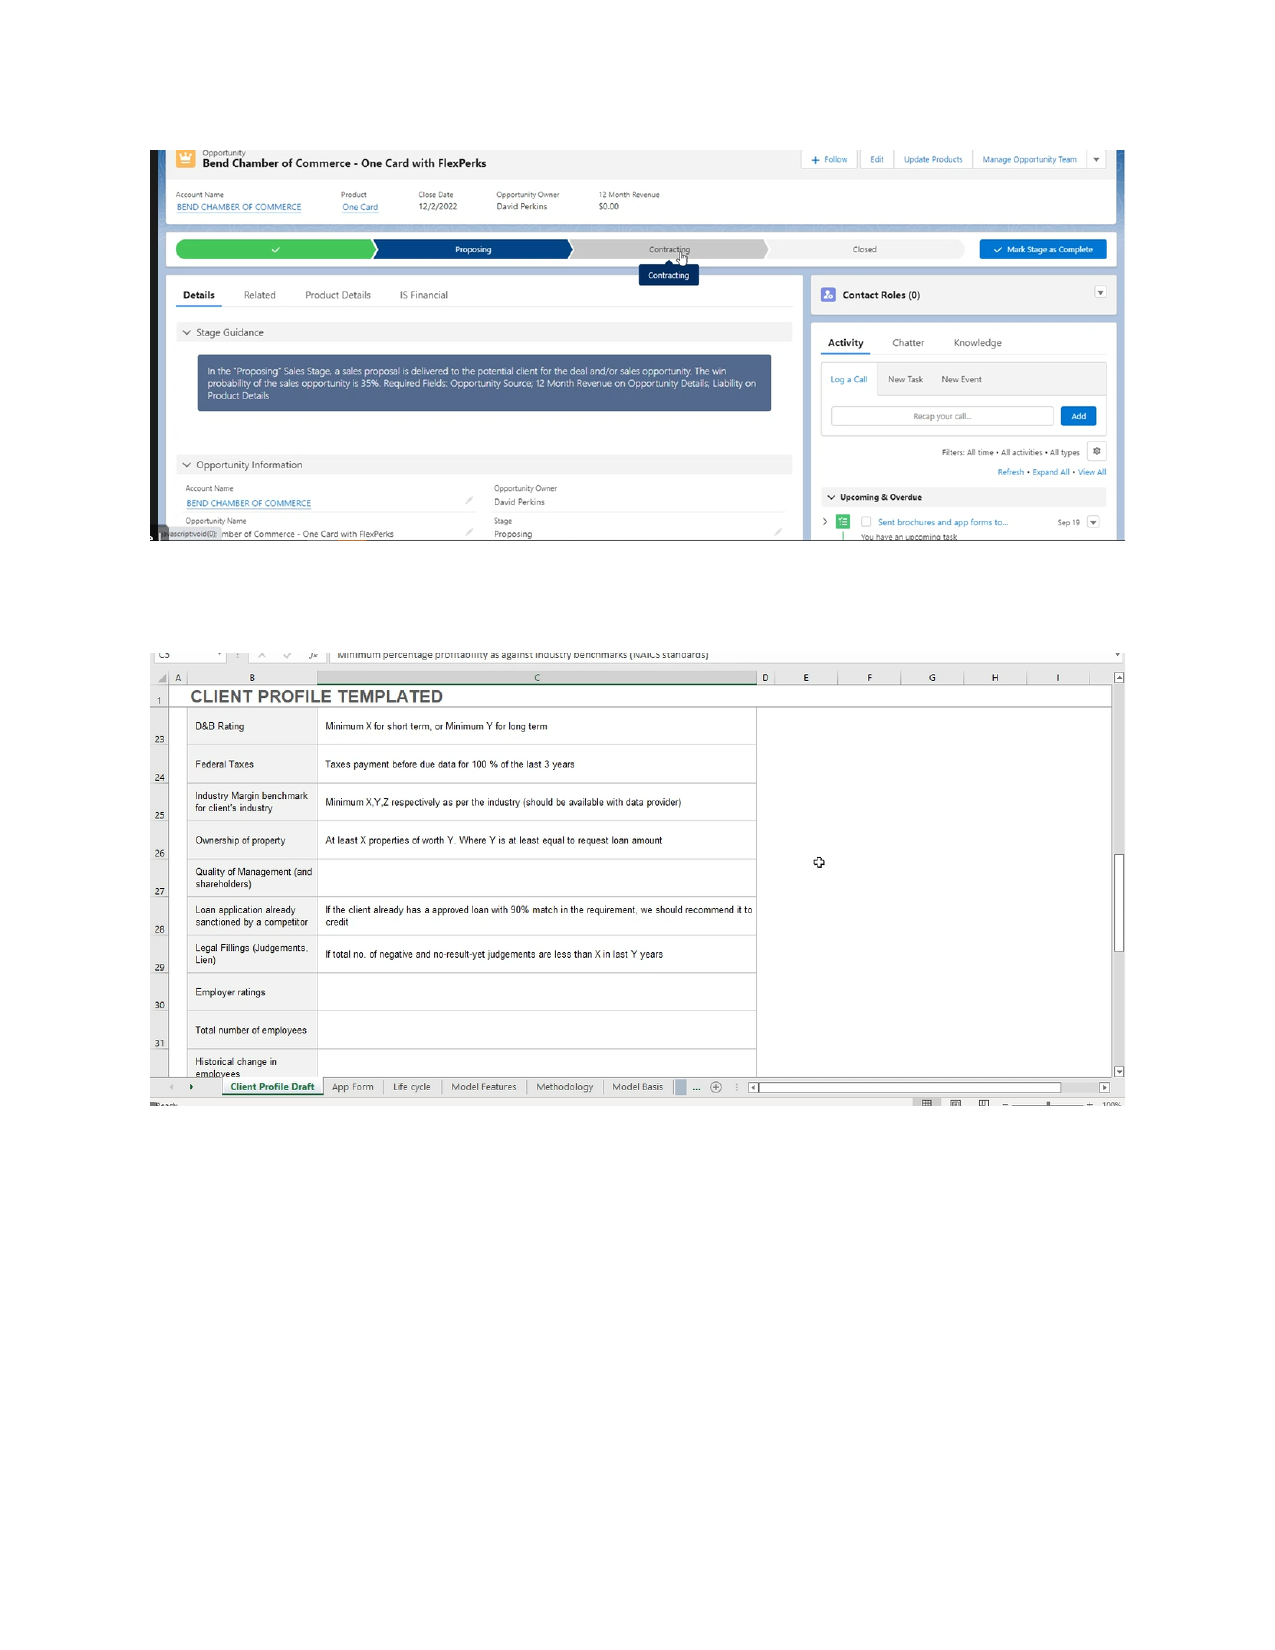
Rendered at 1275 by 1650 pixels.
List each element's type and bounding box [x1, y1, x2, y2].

picture [150, 150, 1125, 541]
picture [150, 653, 1125, 1106]
